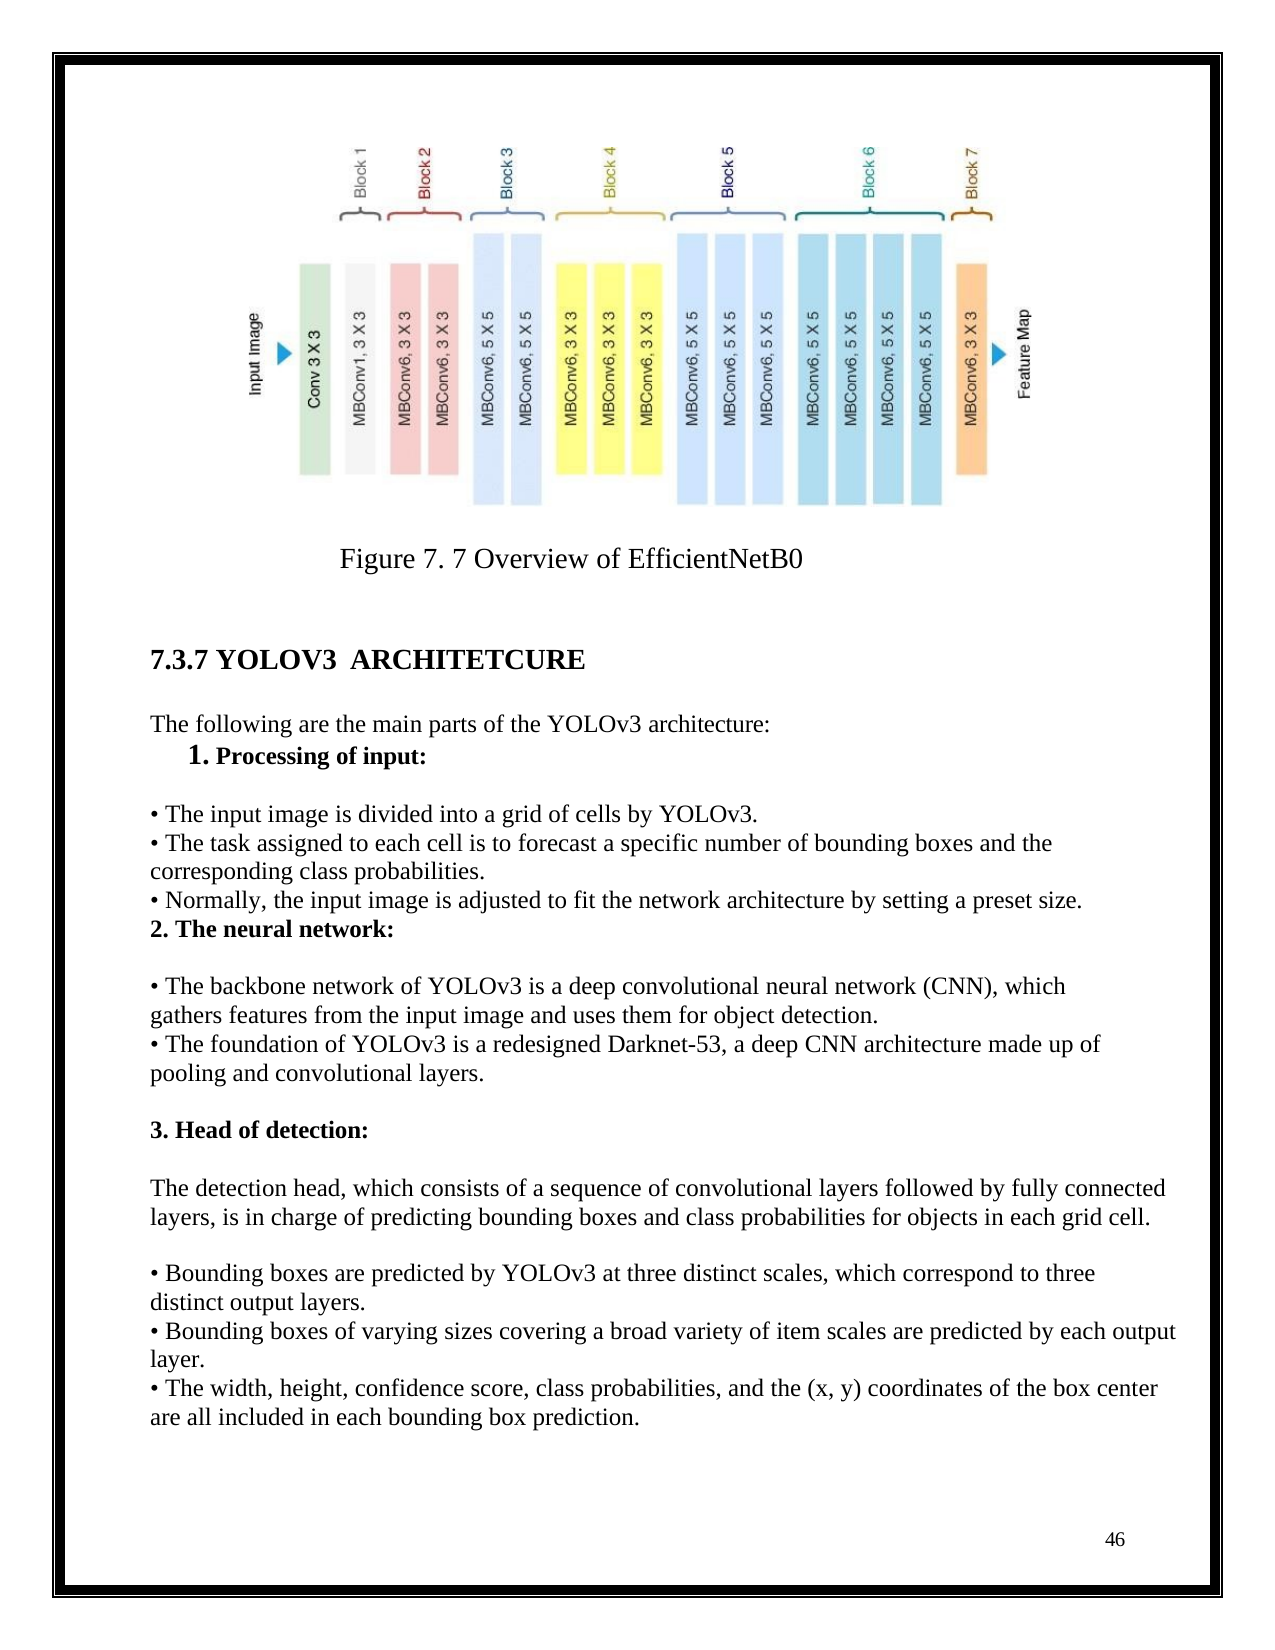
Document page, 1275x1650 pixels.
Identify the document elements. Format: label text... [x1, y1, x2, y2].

list Bounding boxes of varying sizes covering a broad variety of item scales are predicted by each output layer. [150, 1316, 1176, 1373]
subtitle Head of detection: [150, 1115, 1200, 1144]
list The foundation of YOLOv3 is a redesigned Darknet-53, a deep CNN architecture made up of pooling and convolutional layers. [150, 1029, 1183, 1086]
subtitle Processing of input: [187, 737, 1200, 771]
list The input image is divided into a grid of cells by YOLOv3. [150, 799, 1200, 828]
list The backbone network of YOLOv3 is a deep convolutional neural network (CNN), which gathers features from the input image and uses them for object detection. [150, 971, 1144, 1029]
text Figure 7. 7 Overview of EfficientNetB0 [339, 541, 1200, 574]
text The detection head, which consists of a sequence of convolutional layers followed by fully connected layers, is in charge of predicting bounding boxes and class probabilities for objects in each grid cell. [150, 1173, 1200, 1230]
list Bounding boxes are predicted by YOLOv3 at three distinct scales, which correspond to three distinct output layers. [150, 1259, 1175, 1316]
list The task assigned to each cell is to forecast a specific number of bounding boxes and the corresponding class probabilities. [150, 828, 1052, 885]
list Normally, the input image is adjusted to fit the network architecture by setting a preset size. [150, 885, 1200, 914]
subtitle The neural network: [150, 914, 1200, 943]
list YOLOV3 ARCHITETCURE [150, 642, 1200, 675]
picture [248, 147, 1032, 507]
list The width, height, confidence score, class probabilities, and the (x, y) coordinates of the box center are all included in each bounding box prediction. [150, 1373, 1158, 1431]
text The following are the main parts of the YOLOv3 architecture: [150, 709, 1200, 737]
